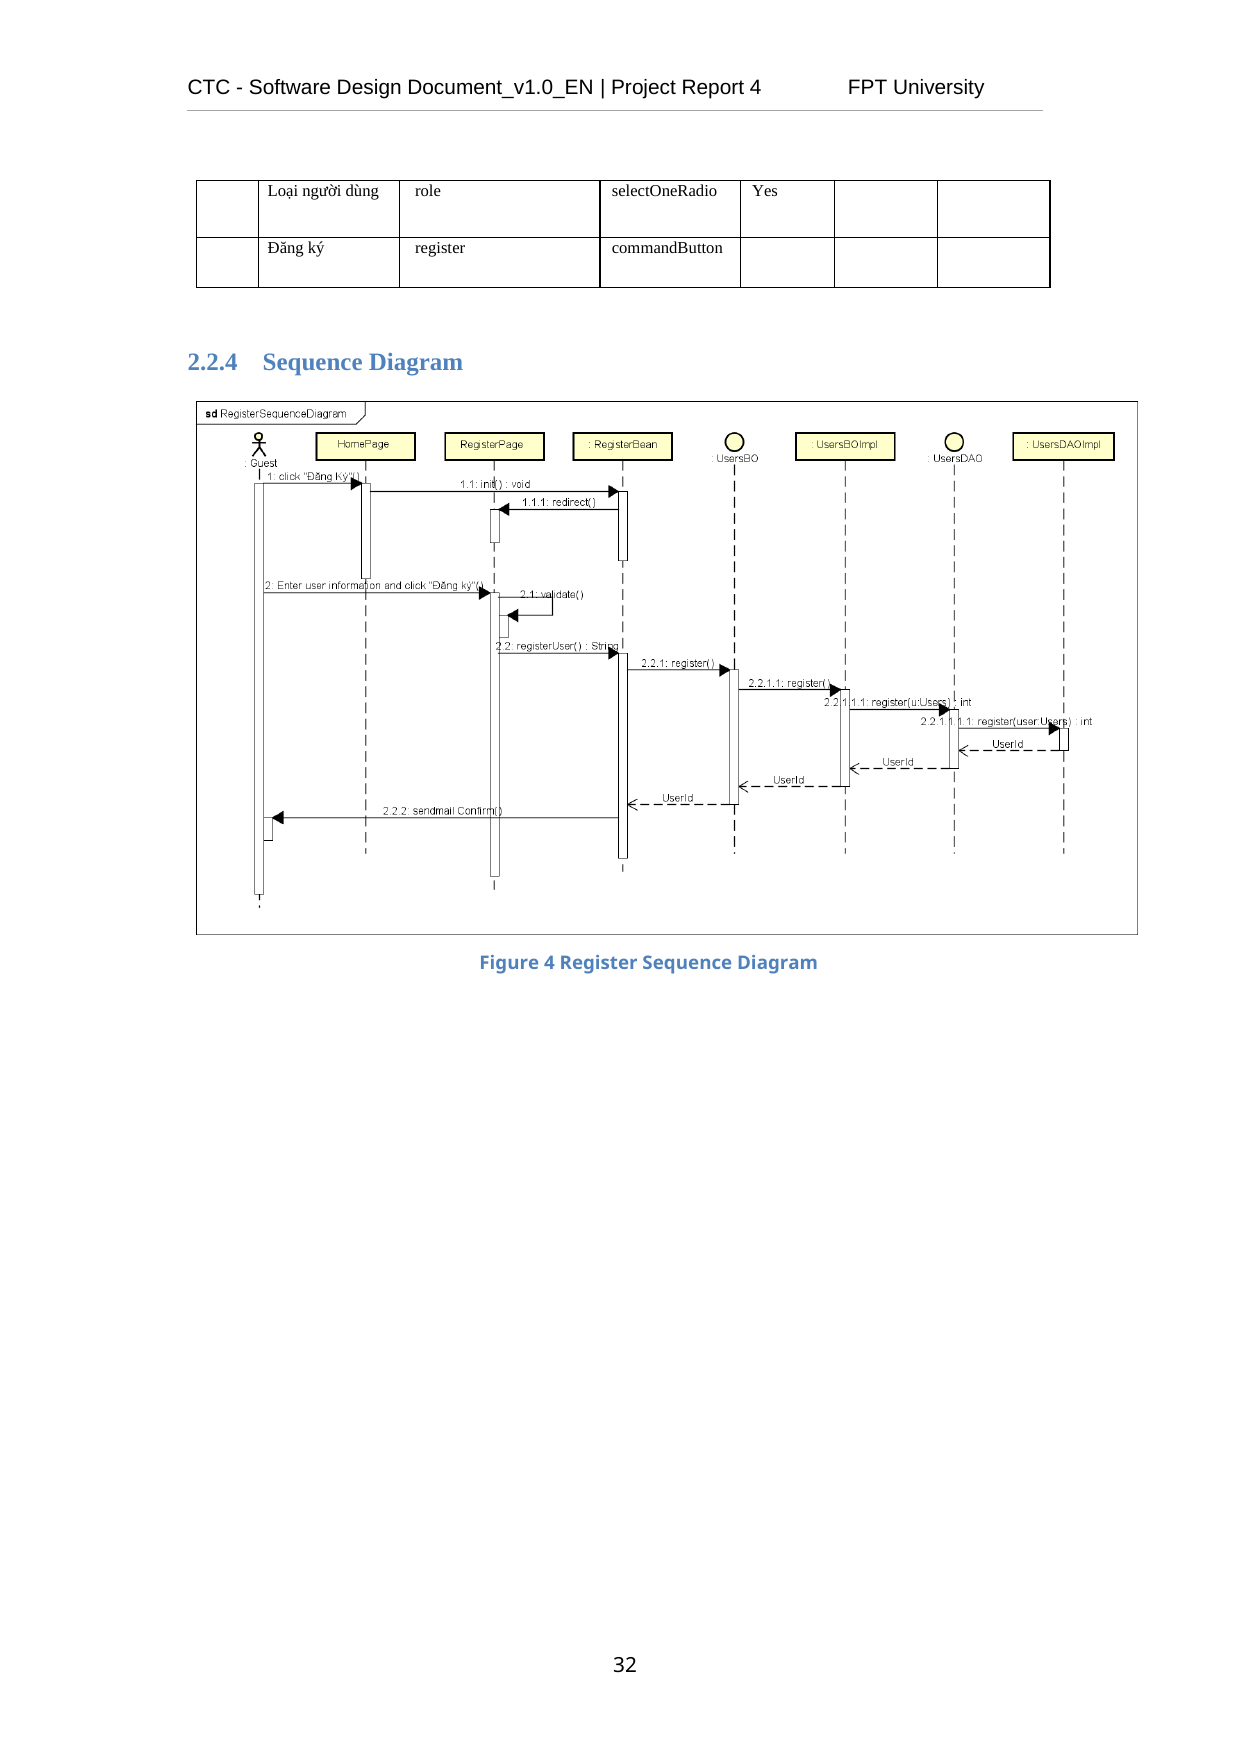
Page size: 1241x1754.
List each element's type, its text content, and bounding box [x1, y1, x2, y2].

text Figure 4 Register Sequence Diagram [244, 949, 1053, 974]
table_cell Yes [741, 181, 834, 237]
table_cell Loại người dùng [259, 181, 399, 237]
table_cell register [400, 238, 599, 287]
table_cell [197, 238, 258, 287]
table_cell [938, 238, 1049, 287]
table_cell [835, 181, 937, 237]
table_cell [741, 238, 834, 287]
table_cell [938, 181, 1049, 237]
table_cell selectOneRadio [601, 181, 740, 237]
table_cell Đăng ký [259, 238, 399, 287]
picture [187, 392, 1146, 943]
table_cell role [400, 181, 599, 237]
table_cell [197, 181, 258, 237]
subtitle Sequence Diagram [187, 347, 1053, 376]
table_cell commandButton [601, 238, 740, 287]
table_cell [835, 238, 937, 287]
